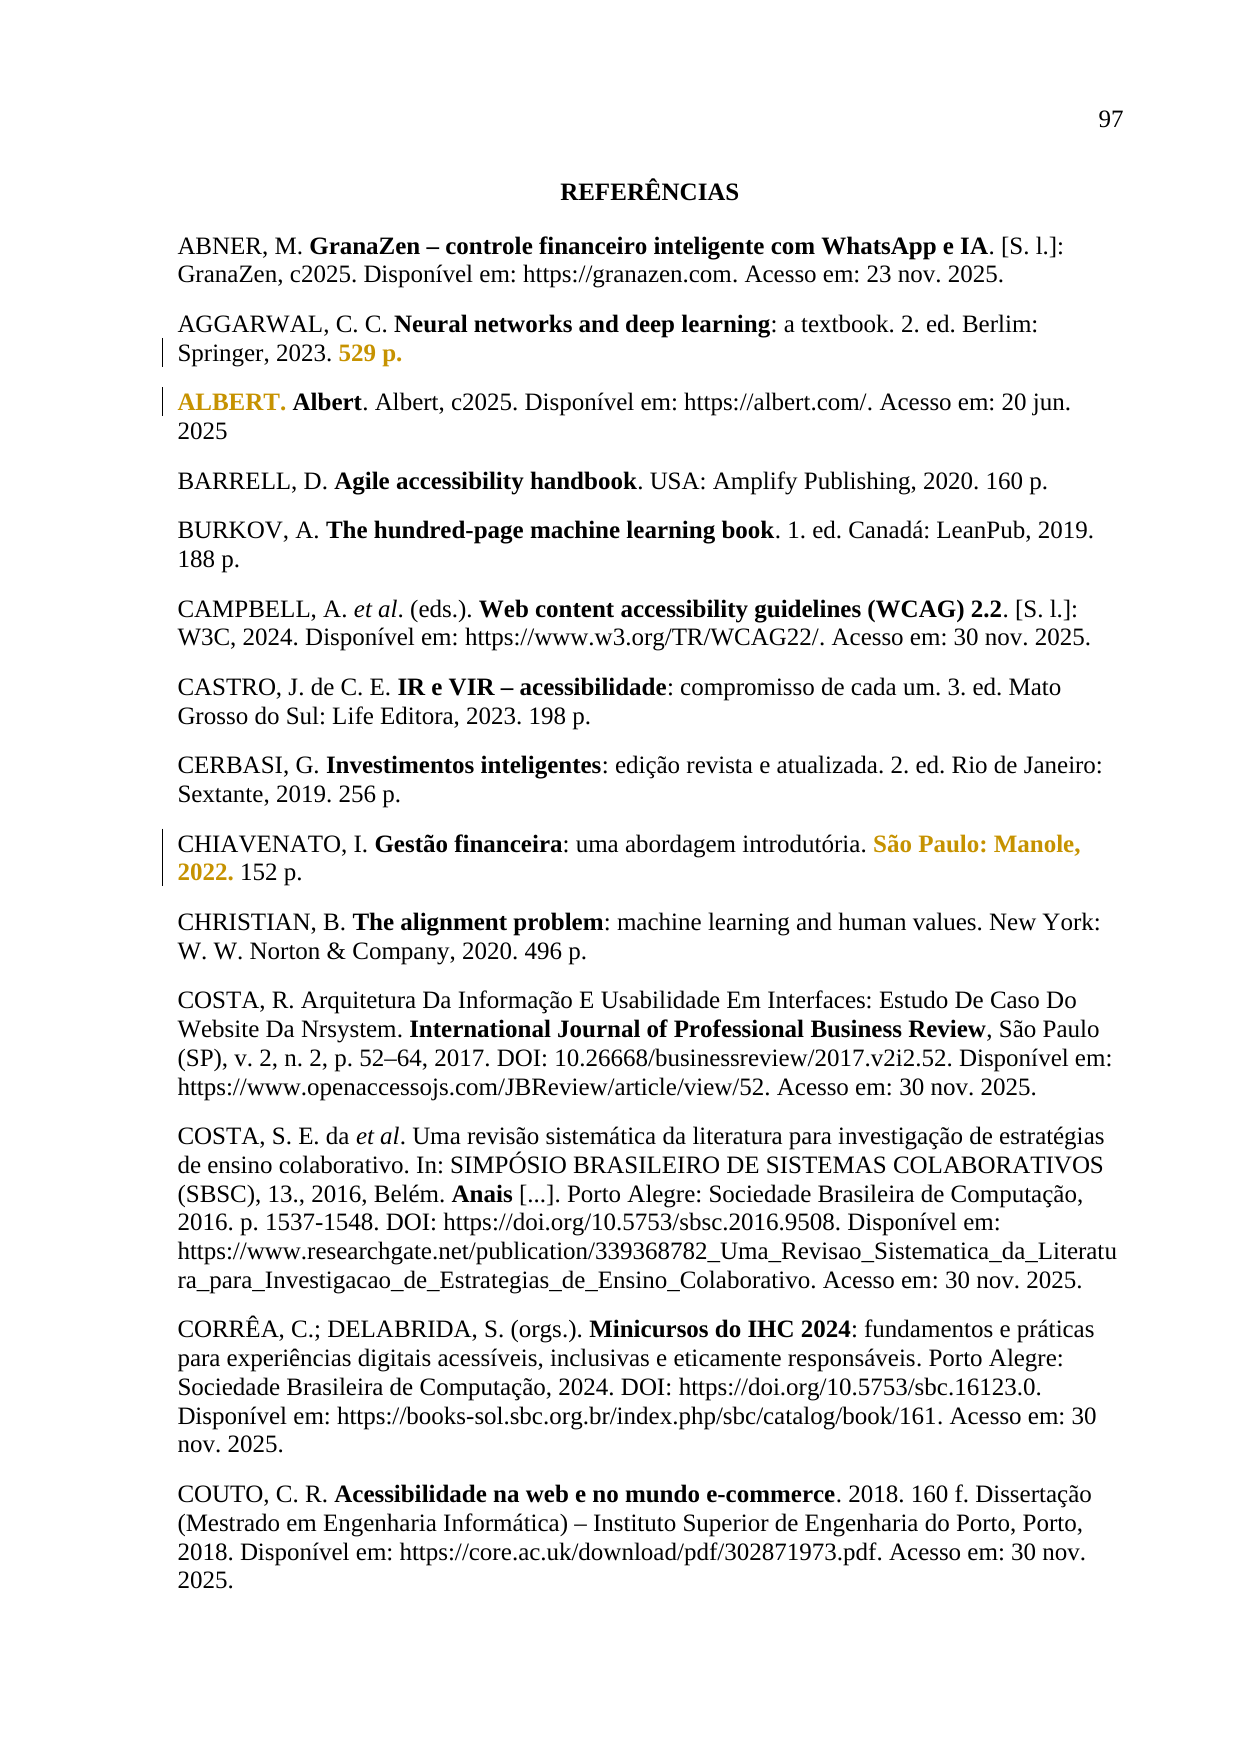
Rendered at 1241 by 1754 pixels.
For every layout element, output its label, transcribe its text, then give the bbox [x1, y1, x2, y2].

text BURKOV, A. The hundred-page machine learning book. 1. ed. Canadá: LeanPub, 2019. 188 p. [177, 515, 1122, 573]
text CHIAVENATO, I. Gestão financeira: uma abordagem introdutória. São Paulo: Manole, 2022. 152 p. [177, 829, 1122, 886]
text CHRISTIAN, B. The alignment problem: machine learning and human values. New York: W. W. Norton & Company, 2020. 496 p. [177, 907, 1122, 964]
text ALBERT. Albert. Albert, c2025. Disponível em: https://albert.com/. Acesso em: 20 jun. 2025 [177, 387, 1122, 445]
text ABNER, M. GranaZen – controle financeiro inteligente com WhatsApp e IA. [S. l.]: GranaZen, c2025. Disponível em: https://granazen.com. Acesso em: 23 nov. 2025. [177, 231, 1122, 288]
text COSTA, S. E. da et al. Uma revisão sistemática da literatura para investigação de estratégias de ensino colaborativo. In: SIMPÓSIO BRASILEIRO DE SISTEMAS COLABORATIVOS (SBSC), 13., 2016, Belém. Anais [...]. Porto Alegre: Sociedade Brasileira de Computação, 2016. p. 1537-1548. DOI: https://doi.org/10.5753/sbsc.2016.9508. Disponível em: https://www.researchgate.net/publication/339368782_Uma_Revisao_Sistematica_da_Literatura_para_Investigacao_de_Estrategias_de_Ensino_Colaborativo. Acesso em: 30 nov. 2025. [177, 1121, 1122, 1294]
text CERBASI, G. Investimentos inteligentes: edição revista e atualizada. 2. ed. Rio de Janeiro: Sextante, 2019. 256 p. [177, 750, 1122, 808]
text COSTA, R. Arquitetura Da Informação E Usabilidade Em Interfaces: Estudo De Caso Do Website Da Nrsystem. International Journal of Professional Business Review, São Paulo (SP), v. 2, n. 2, p. 52–64, 2017. DOI: 10.26668/businessreview/2017.v2i2.52. Disponível em: https://www.openaccessojs.com/JBReview/article/view/52. Acesso em: 30 nov. 2025. [177, 985, 1122, 1100]
text CORRÊA, C.; DELABRIDA, S. (orgs.). Minicursos do IHC 2024: fundamentos e práticas para experiências digitais acessíveis, inclusivas e eticamente responsáveis. Porto Alegre: Sociedade Brasileira de Computação, 2024. DOI: https://doi.org/10.5753/sbc.16123.0. Disponível em: https://books-sol.sbc.org.br/index.php/sbc/catalog/book/161. Acesso em: 30 nov. 2025. [177, 1314, 1122, 1458]
text Referências [177, 177, 1122, 206]
text CAMPBELL, A. et al. (eds.). Web content accessibility guidelines (WCAG) 2.2. [S. l.]: W3C, 2024. Disponível em: https://www.w3.org/TR/WCAG22/. Acesso em: 30 nov. 2025. [177, 594, 1122, 651]
text COUTO, C. R. Acessibilidade na web e no mundo e-commerce. 2018. 160 f. Dissertação (Mestrado em Engenharia Informática) – Instituto Superior de Engenharia do Porto, Porto, 2018. Disponível em: https://core.ac.uk/download/pdf/302871973.pdf. Acesso em: 30 nov. 2025. [177, 1479, 1122, 1594]
text AGGARWAL, C. C. Neural networks and deep learning: a textbook. 2. ed. Berlim: Springer, 2023. 529 p. [177, 309, 1122, 367]
text BARRELL, D. Agile accessibility handbook. USA: Amplify Publishing, 2020. 160 p. [177, 466, 1122, 494]
text CASTRO, J. de C. E. IR e VIR – acessibilidade: compromisso de cada um. 3. ed. Mato Grosso do Sul: Life Editora, 2023. 198 p. [177, 672, 1122, 729]
